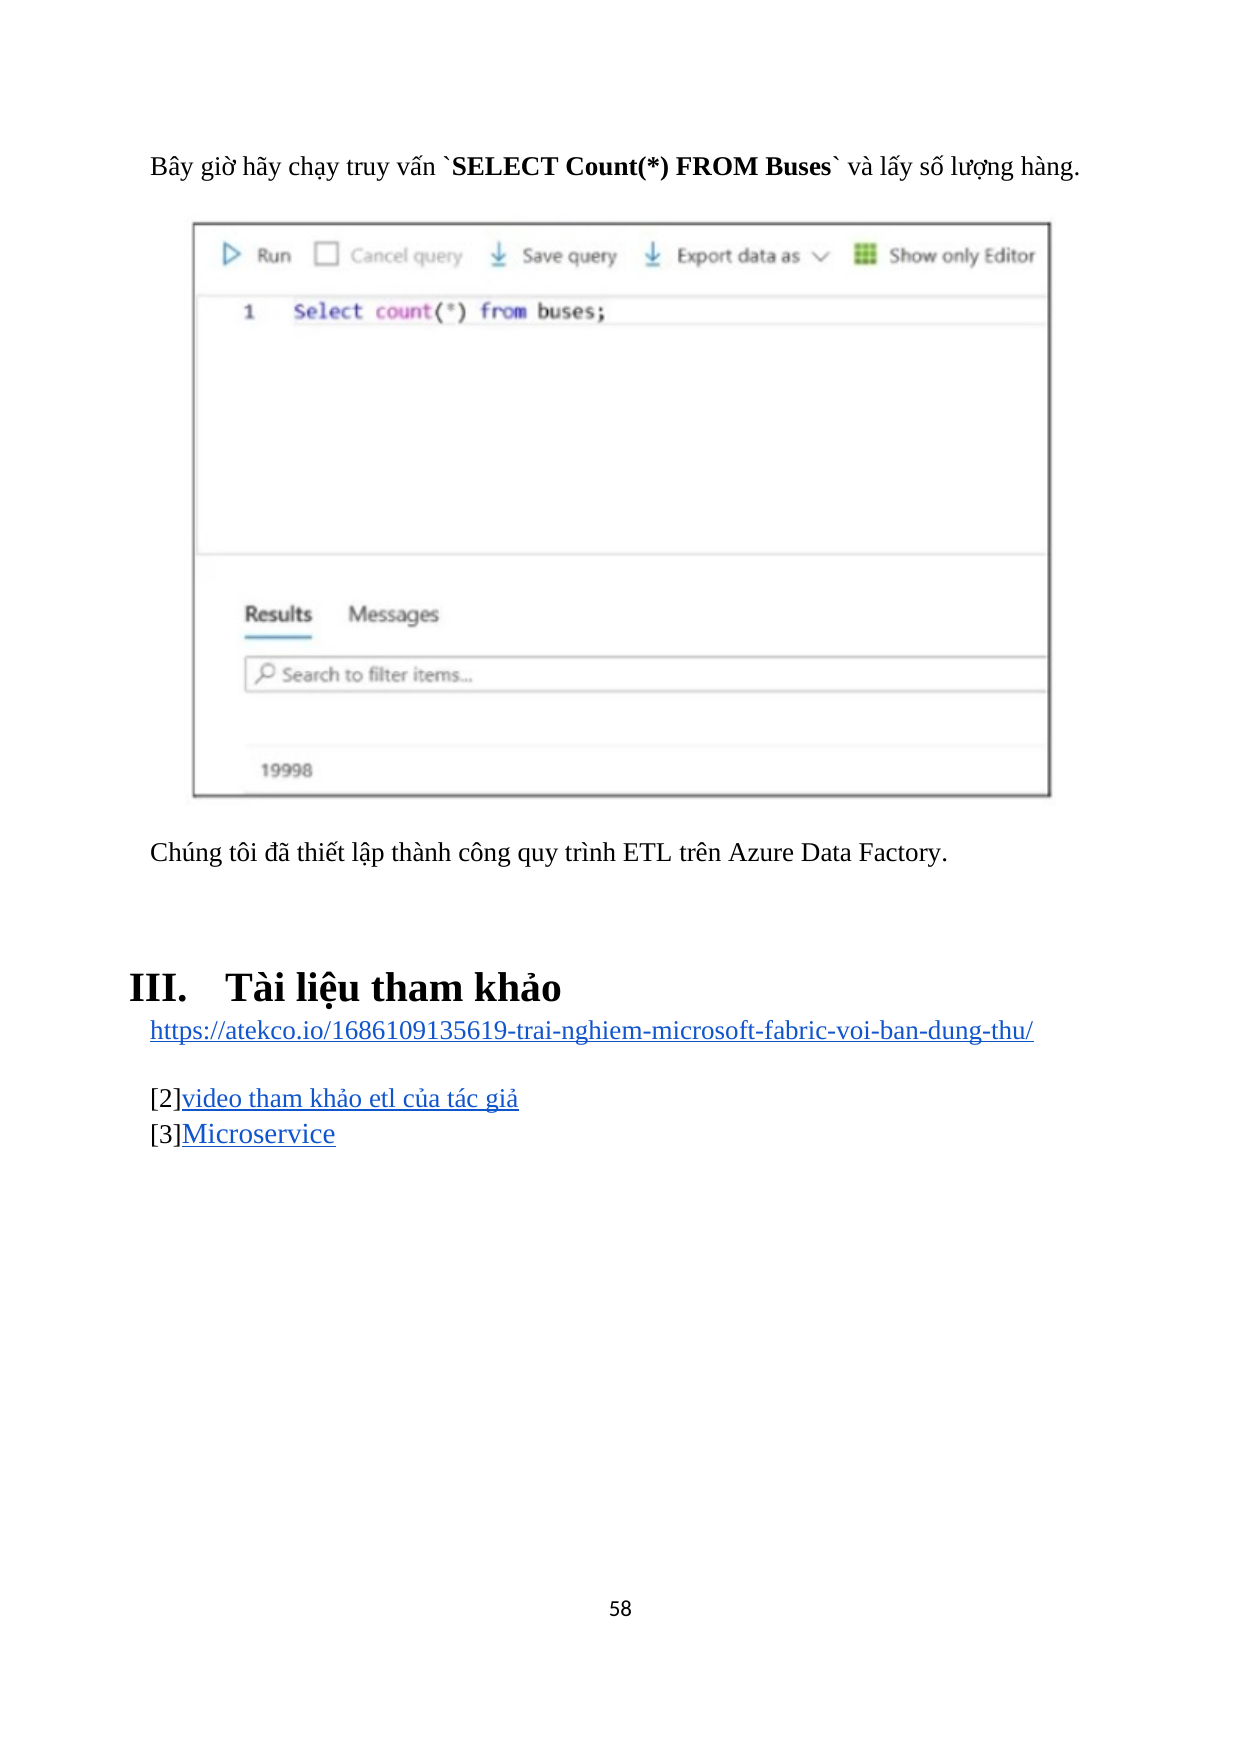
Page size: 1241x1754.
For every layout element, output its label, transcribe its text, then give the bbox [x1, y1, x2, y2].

text Chúng tôi đã thiết lập thành công quy trình ETL trên Azure Data Factory. [150, 836, 1090, 867]
picture [184, 213, 1057, 806]
list Tài liệu tham khảo [187, 963, 1090, 1011]
text Bây giờ hãy chạy truy vấn `SELECT Count(*) FROM Buses` và lấy số lượng hàng. [150, 150, 1090, 181]
text [3]Microservice [150, 1117, 1090, 1150]
text [2]video tham khảo etl của tác giả [150, 1082, 1090, 1113]
text https://atekco.io/1686109135619-trai-nghiem-microsoft-fabric-voi-ban-dung-thu/ [150, 1014, 1090, 1045]
